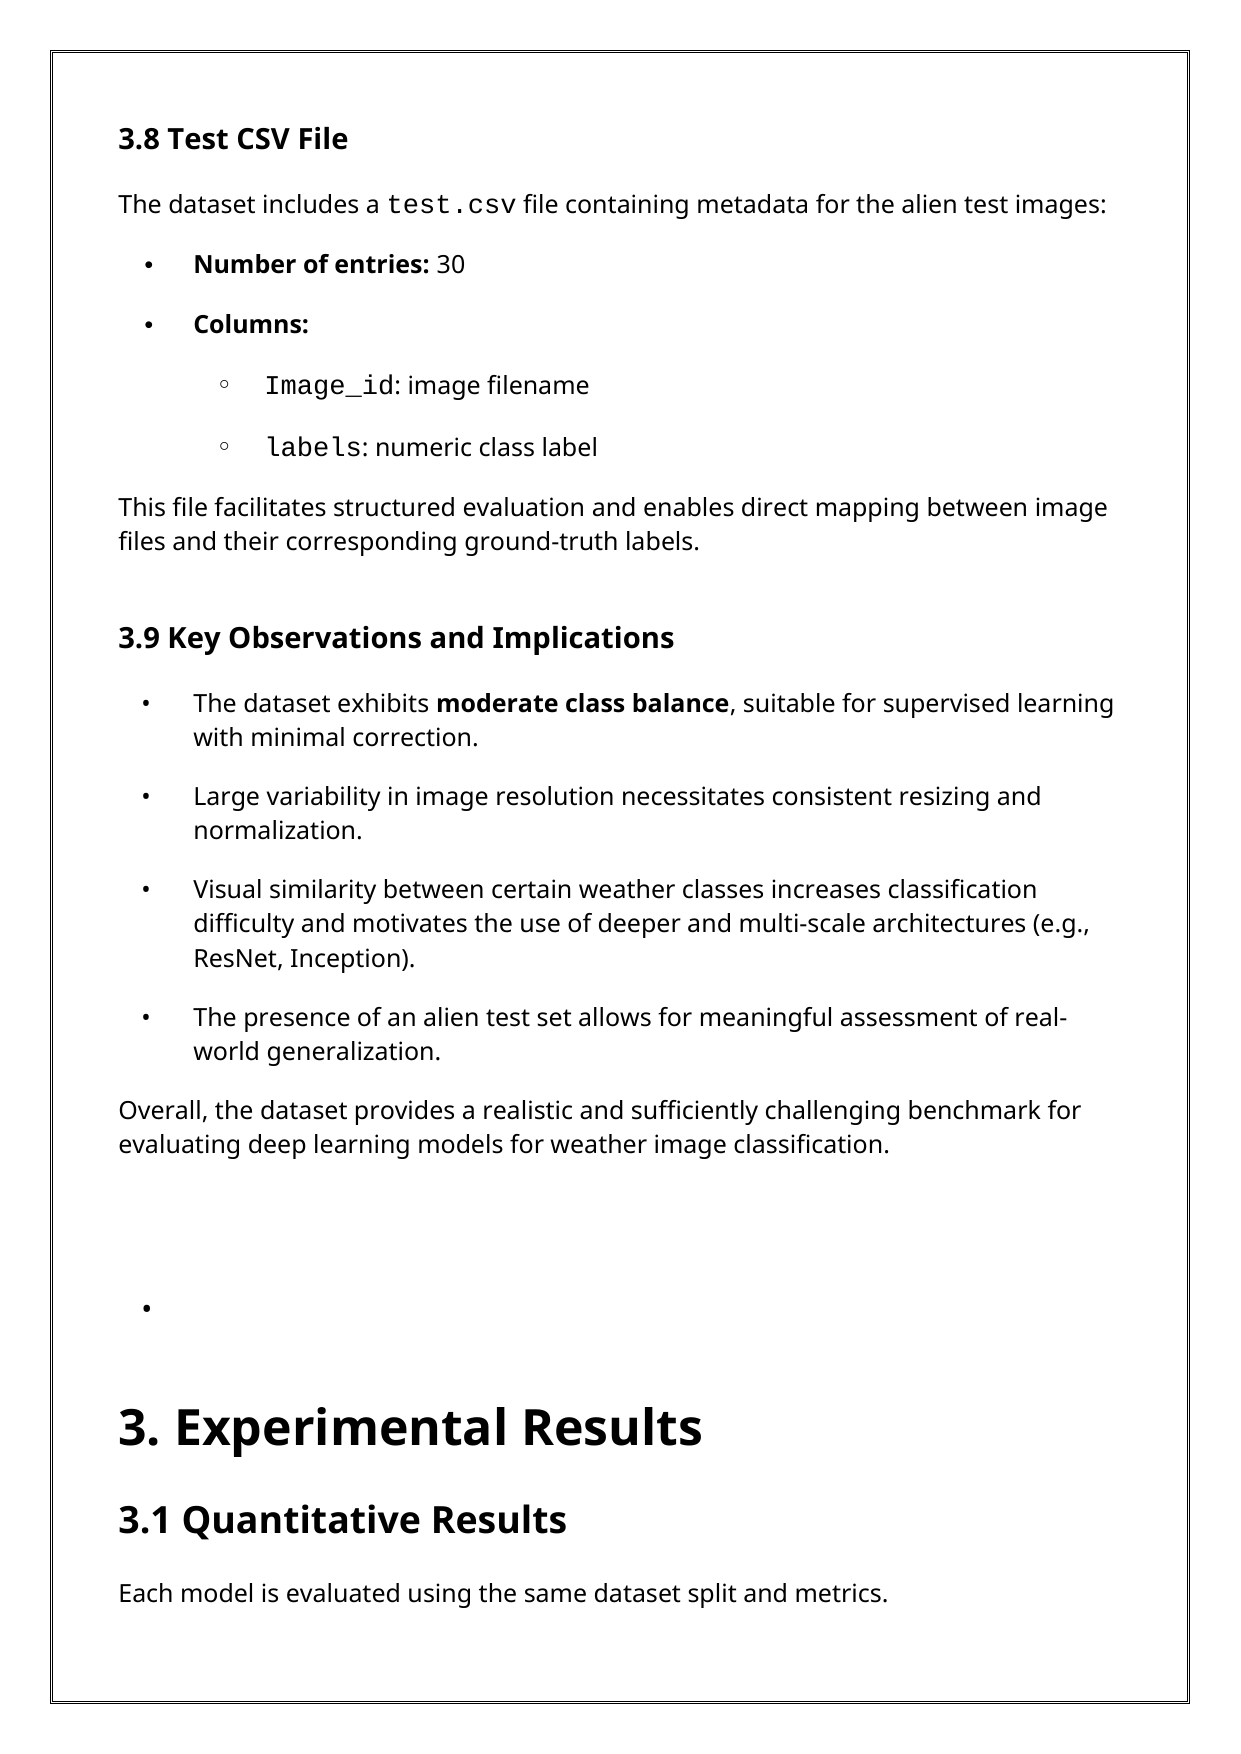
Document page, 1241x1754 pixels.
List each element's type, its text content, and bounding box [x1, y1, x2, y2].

text Each model is evaluated using the same dataset split and metrics. [118, 1575, 1122, 1609]
text 3.1 Quantitative Results [118, 1493, 1122, 1544]
list Visual similarity between certain weather classes increases classification difficulty and motivates the use of deeper and multi-scale architectures (e.g., ResNet, Inception). [141, 872, 1122, 974]
list Image_id: image filename [216, 366, 1122, 403]
list Columns: [141, 306, 1122, 341]
text 3.8 Test CSV File [118, 118, 1122, 158]
text Overall, the dataset provides a realistic and sufficiently challenging benchmark for evaluating deep learning models for weather image classification. [118, 1092, 1122, 1161]
text 3. Experimental Results [118, 1392, 1122, 1460]
list The dataset exhibits moderate class balance, suitable for supervised learning with minimal correction. [141, 686, 1122, 754]
list Large variability in image resolution necessitates consistent resizing and normalization. [141, 779, 1122, 847]
list labels: numeric class label [216, 428, 1122, 465]
text The dataset includes a test.csv file containing metadata for the alien test images: [118, 187, 1122, 222]
list Number of entries: 30 [141, 247, 1122, 281]
text 3.9 Key Observations and Implications [118, 617, 1122, 657]
list The presence of an alien test set allows for meaningful assessment of real-world generalization. [141, 999, 1122, 1067]
text This file facilitates structured evaluation and enables direct mapping between image files and their corresponding ground-truth labels. [118, 490, 1122, 558]
